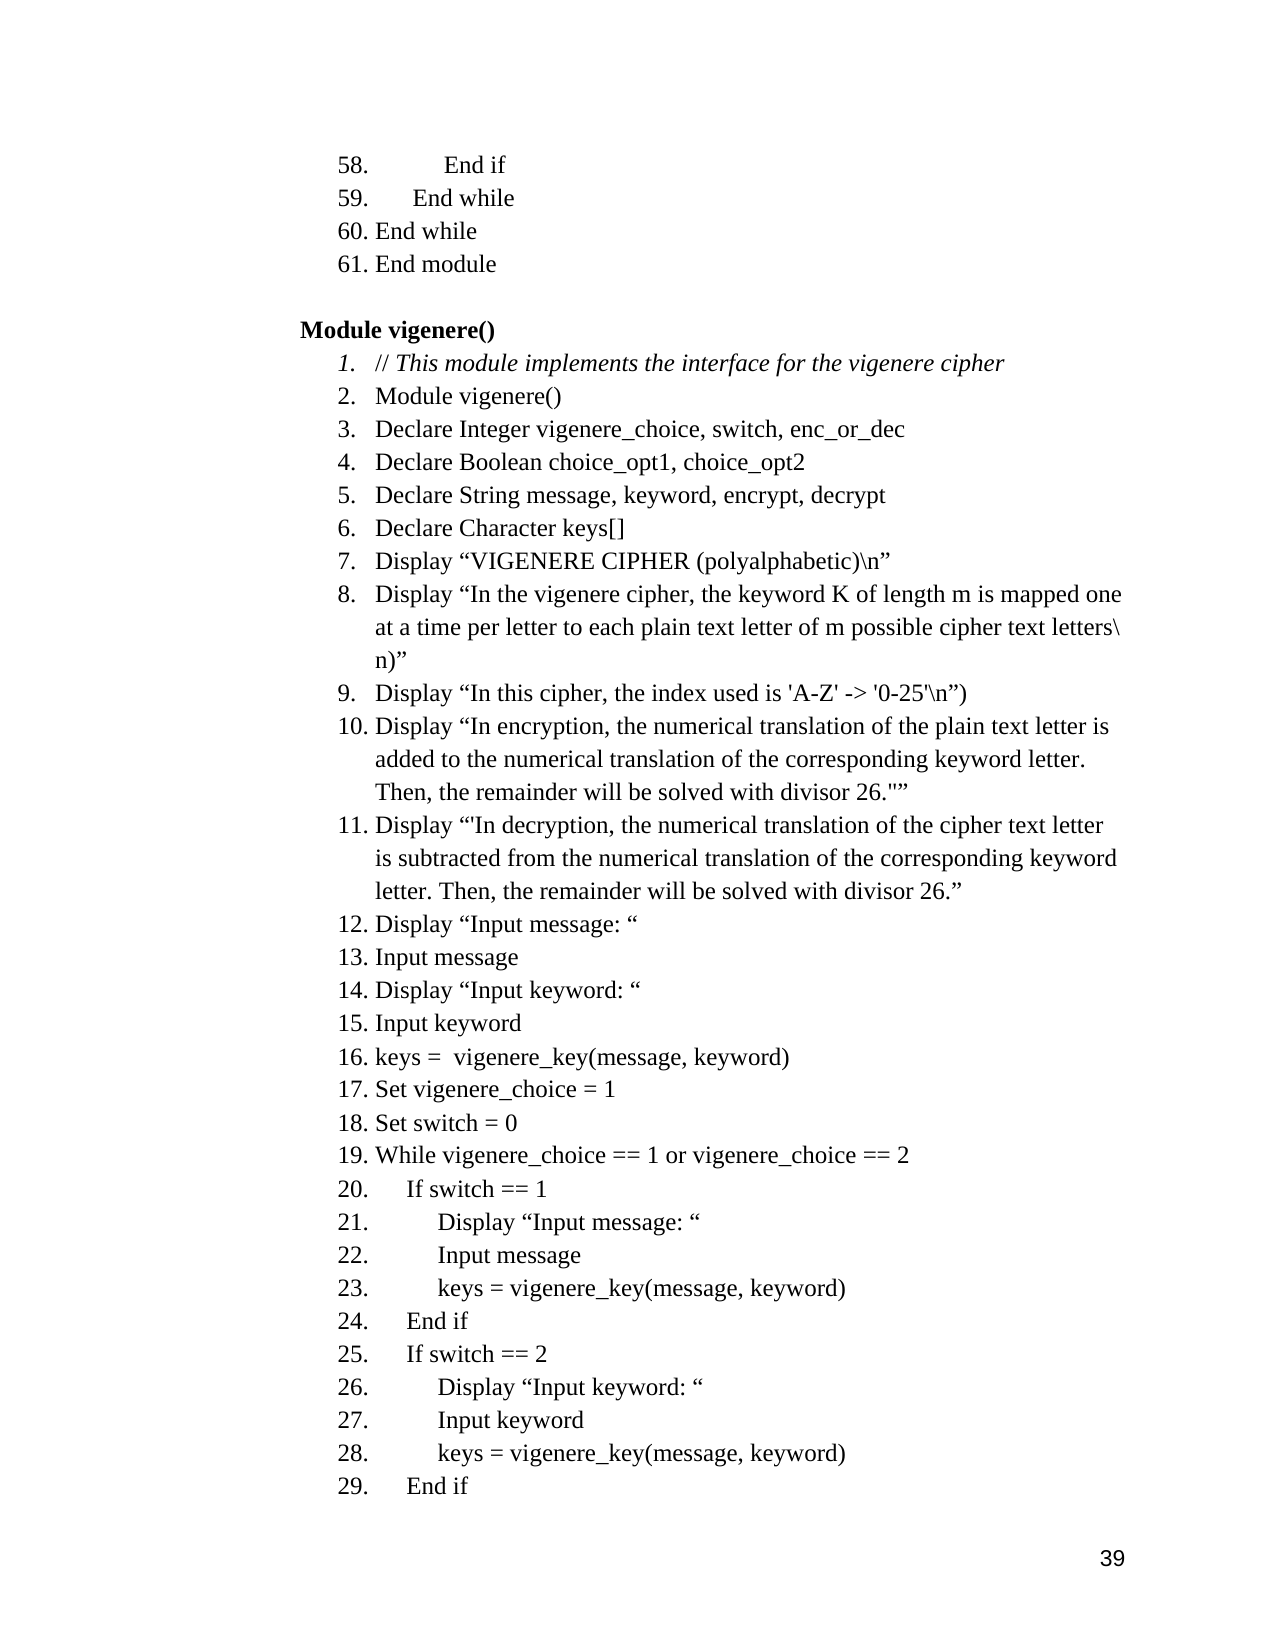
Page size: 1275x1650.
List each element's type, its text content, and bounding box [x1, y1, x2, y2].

list End if [337, 1306, 1125, 1334]
text Module vigenere() [225, 315, 1125, 344]
list Module vigenere() [337, 381, 1125, 410]
list Input keyword [337, 1405, 1125, 1433]
list Display “In the vigenere cipher, the keyword K of length m is mapped one at a time per letter to each plain text letter of m possible cipher text letters\n)” [337, 579, 1125, 674]
list Display “Input message: “ [337, 1207, 1125, 1235]
list Display “In encryption, the numerical translation of the plain text letter is added to the numerical translation of the corresponding keyword letter. Then, the remainder will be solved with divisor 26."” [337, 711, 1125, 806]
list End if [337, 150, 1125, 179]
list Declare Boolean choice_opt1, choice_opt2 [337, 447, 1125, 476]
list Display “Input message: “ [337, 909, 1125, 938]
list Declare Character keys[] [337, 513, 1125, 542]
list End while [337, 183, 1125, 212]
list keys = vigenere_key(message, keyword) [337, 1042, 1125, 1070]
list Declare String message, keyword, encrypt, decrypt [337, 480, 1125, 509]
list keys = vigenere_key(message, keyword) [337, 1273, 1125, 1301]
list Set vigenere_choice = 1 [337, 1074, 1125, 1103]
list End while [337, 216, 1125, 245]
list Display “VIGENERE CIPHER (polyalphabetic)\n” [337, 546, 1125, 575]
list Input keyword [337, 1008, 1125, 1037]
list Declare Integer vigenere_choice, switch, enc_or_dec [337, 414, 1125, 443]
list Input message [337, 1240, 1125, 1268]
list If switch == 2 [337, 1339, 1125, 1367]
list Display “Input keyword: “ [337, 976, 1125, 1004]
list While vigenere_choice == 1 or vigenere_choice == 2 [337, 1141, 1125, 1169]
list Input message [337, 942, 1125, 971]
list If switch == 1 [337, 1174, 1125, 1202]
list Display “Input keyword: “ [337, 1372, 1125, 1401]
list End if [337, 1471, 1125, 1499]
list End module [337, 249, 1125, 278]
list Display “'In decryption, the numerical translation of the cipher text letter is subtracted from the numerical translation of the corresponding keyword letter. Then, the remainder will be solved with divisor 26.” [337, 810, 1125, 905]
list Display “In this cipher, the index used is 'A-Z' -> '0-25'\n”) [337, 678, 1125, 707]
list Set switch = 0 [337, 1108, 1125, 1136]
list keys = vigenere_key(message, keyword) [337, 1438, 1125, 1467]
list // This module implements the interface for the vigenere cipher [337, 348, 1125, 377]
